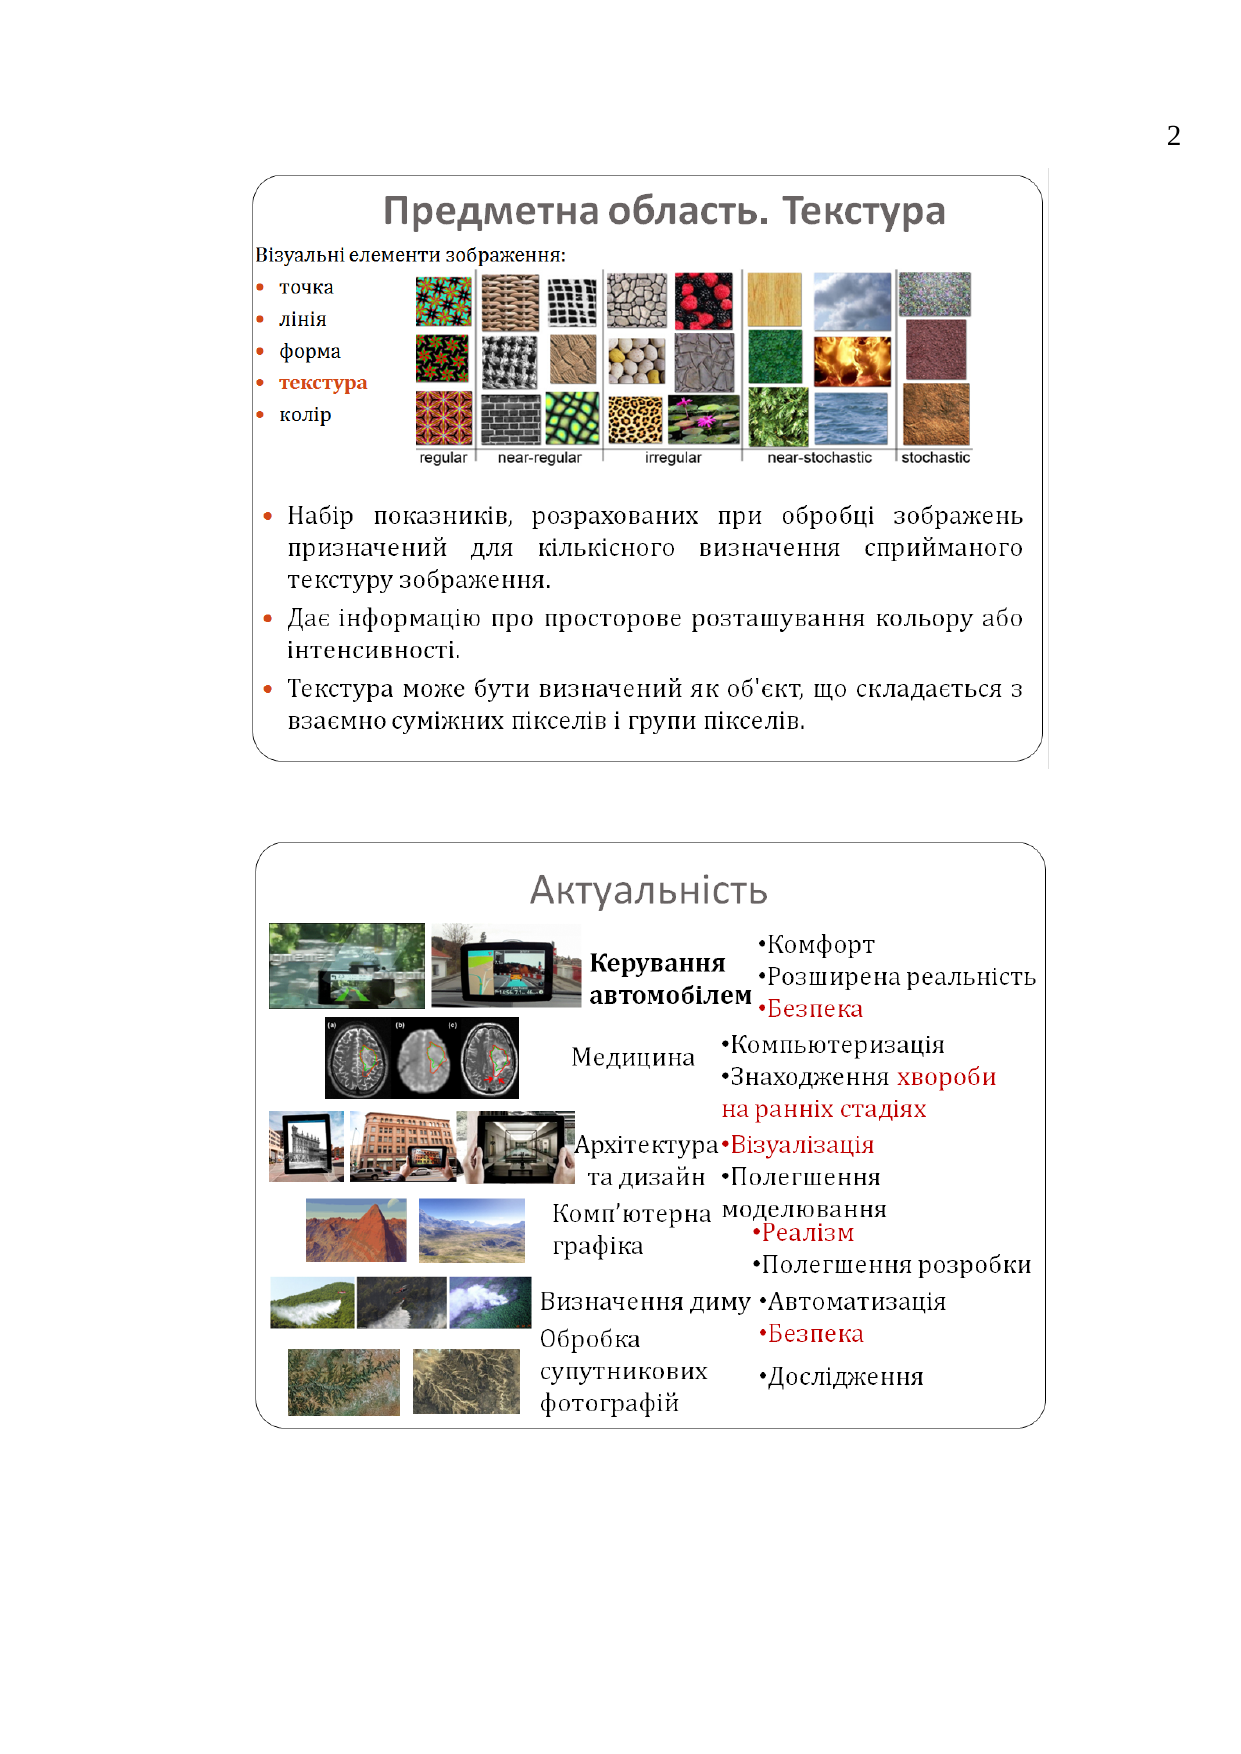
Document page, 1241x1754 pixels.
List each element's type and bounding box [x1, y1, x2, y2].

picture [251, 168, 1049, 769]
picture [250, 835, 1049, 1436]
